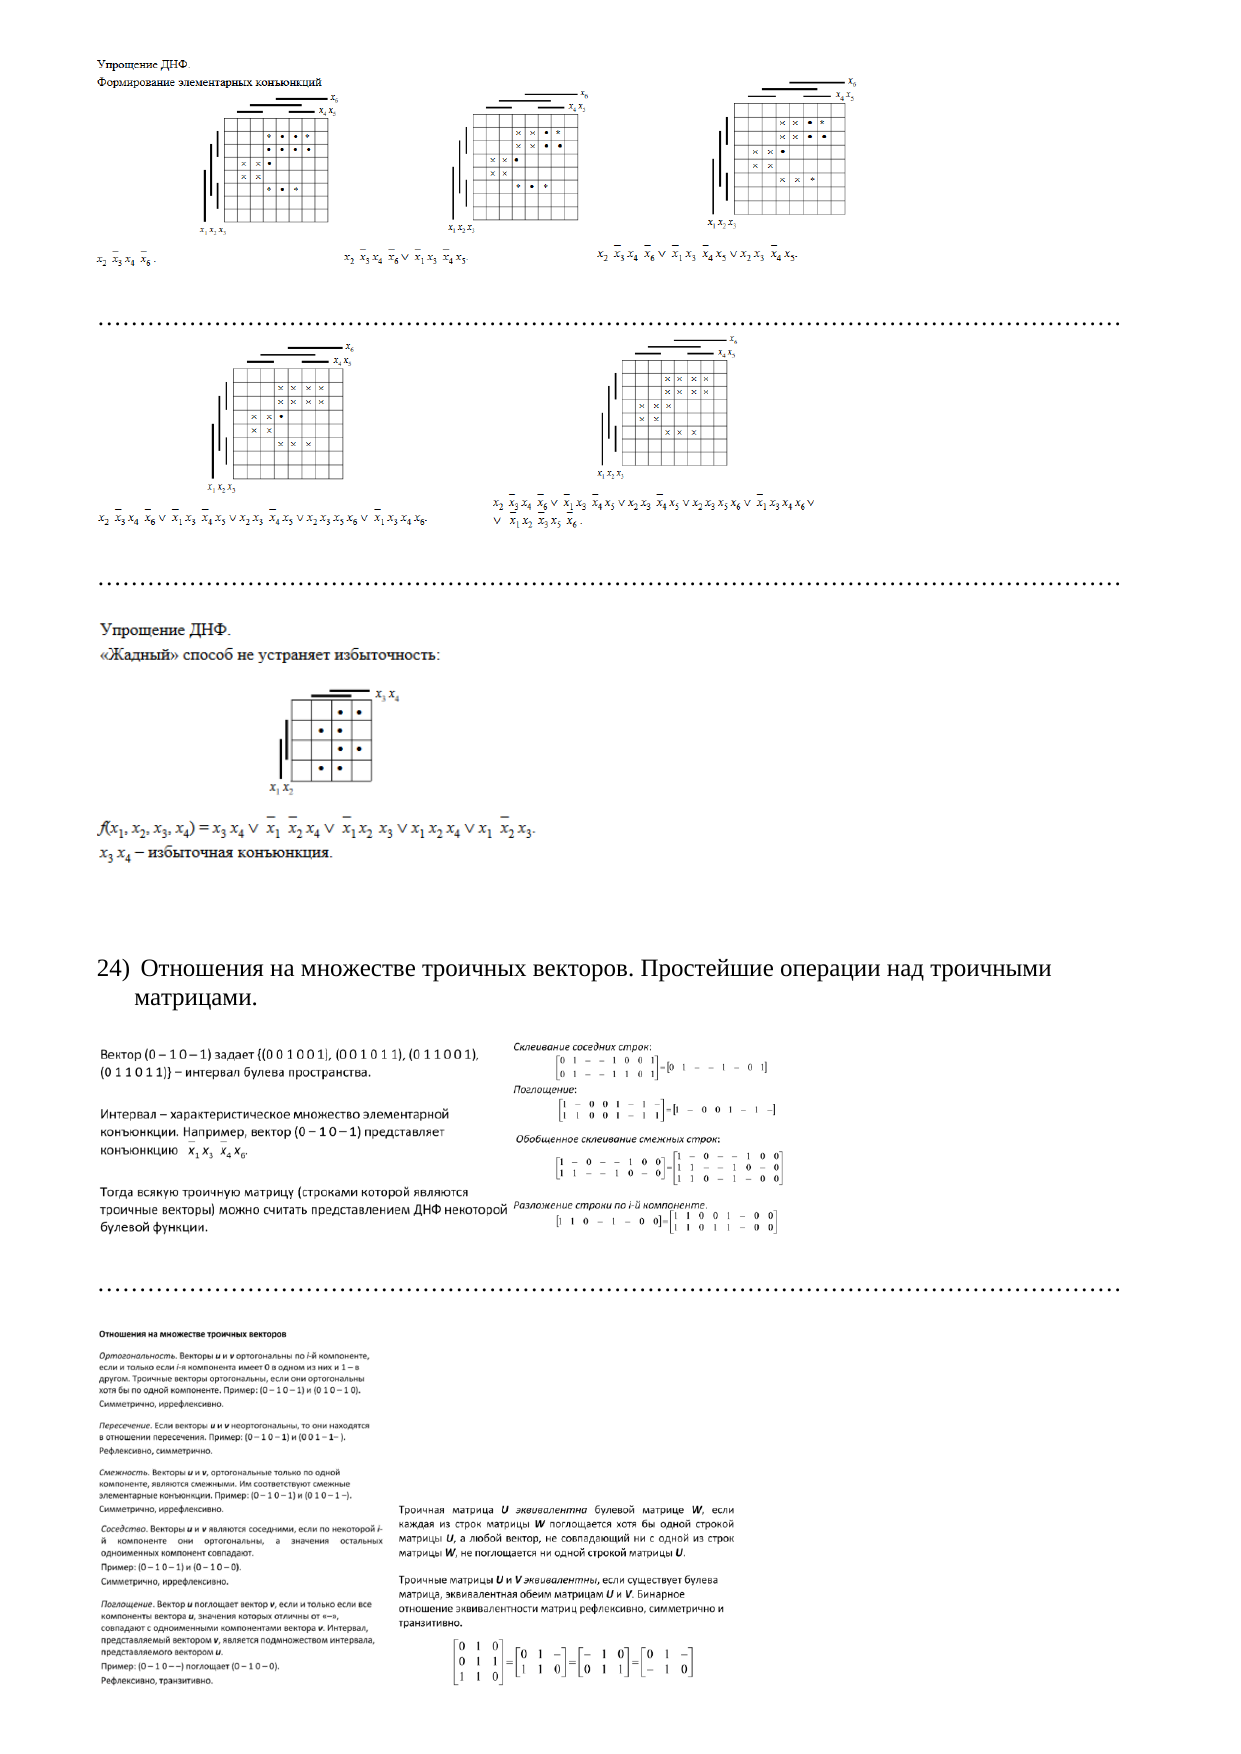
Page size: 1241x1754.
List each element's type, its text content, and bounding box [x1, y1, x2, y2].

list Отношения на множестве троичных векторов. Простейшие операции над троичными матрицами. [97, 953, 1181, 1011]
picture [96, 59, 858, 274]
picture [96, 1325, 742, 1689]
text …………………………………………………………………………………………………………… [97, 562, 1181, 591]
picture [490, 331, 817, 528]
picture [96, 1040, 785, 1239]
picture [96, 338, 429, 528]
text …………………………………………………………………………………………………………… [97, 1268, 1181, 1296]
picture [96, 619, 544, 867]
